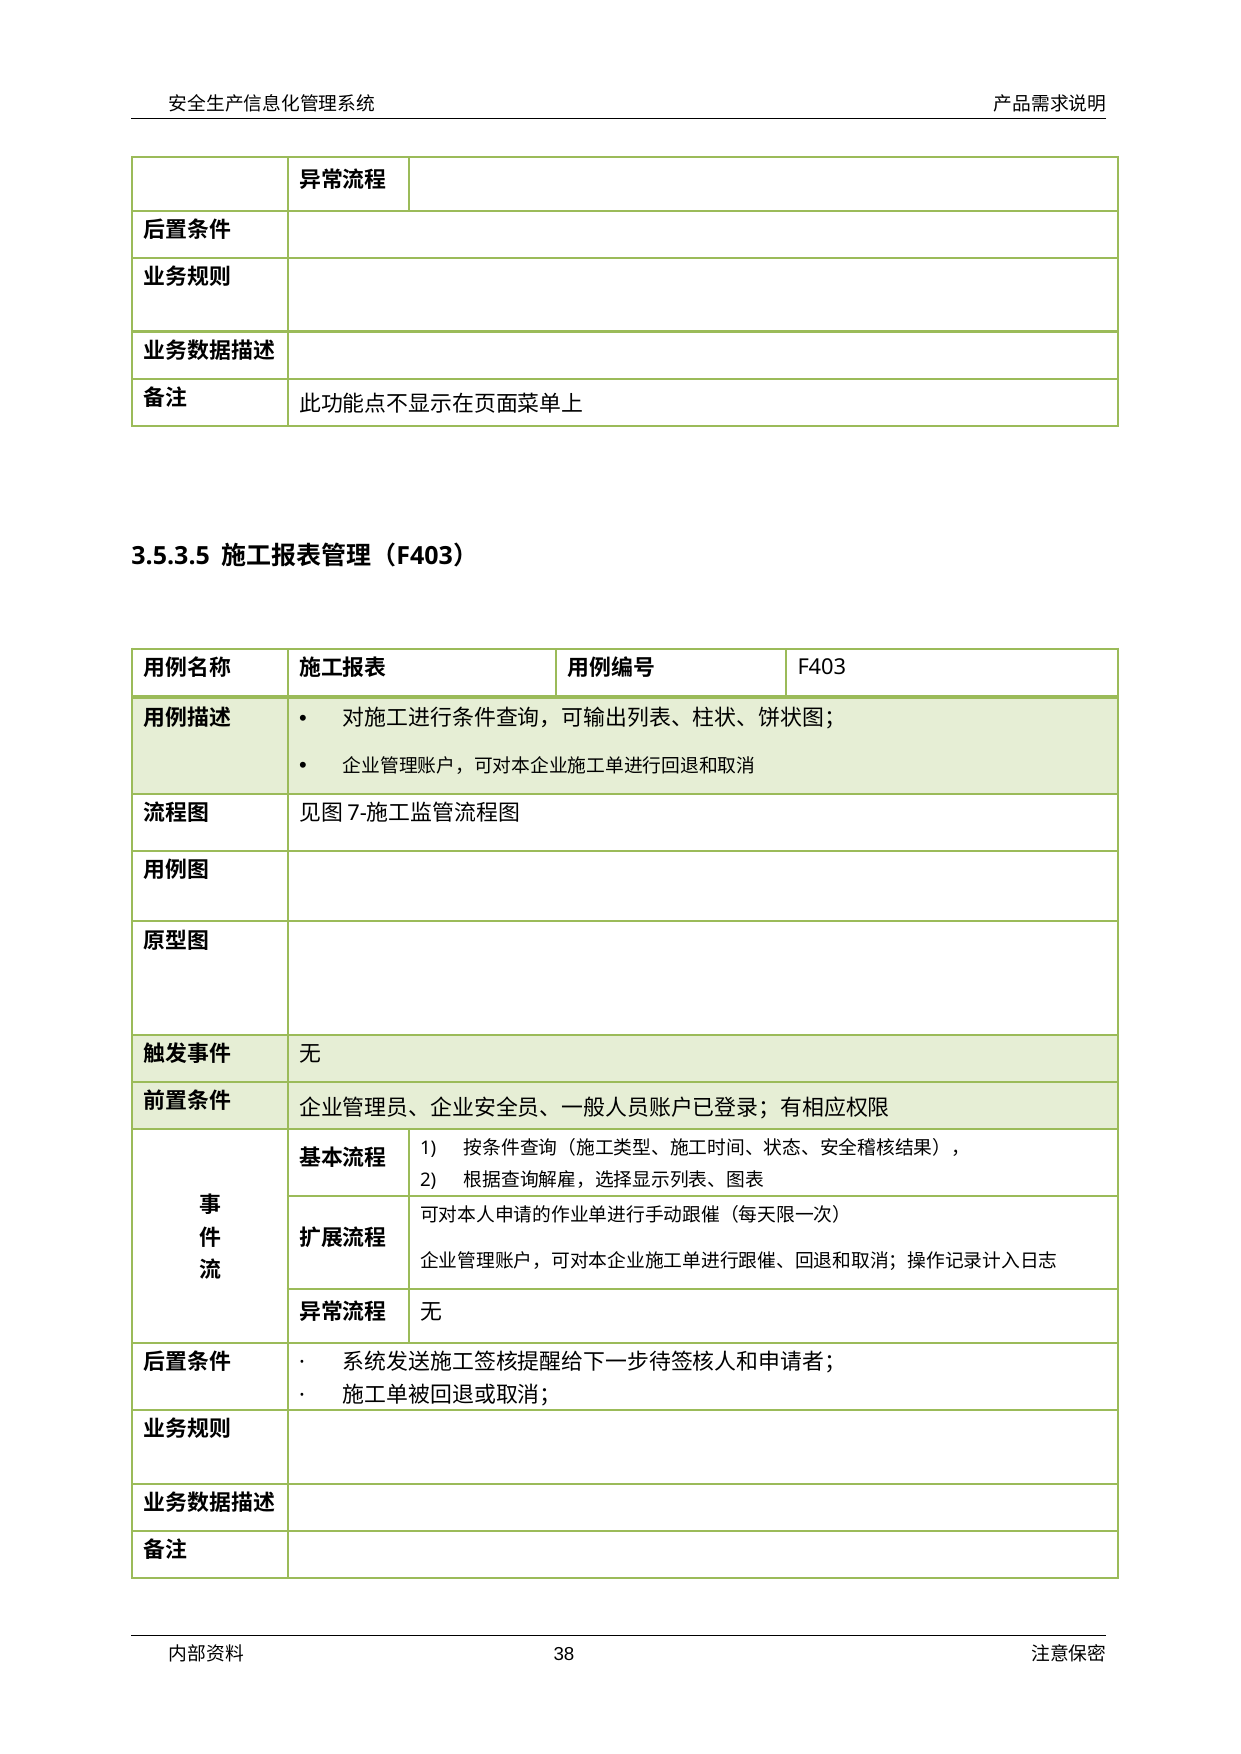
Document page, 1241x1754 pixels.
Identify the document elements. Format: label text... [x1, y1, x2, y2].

table_cell 系统发送施工签核提醒给下一步待签核人和申请者； 施工单被回退或取消； [289, 1344, 1117, 1409]
table_cell 备注 [133, 1532, 287, 1577]
table_cell 企业管理员、企业安全员、一般人员账户已登录；有相应权限 [289, 1083, 1117, 1128]
table_cell [289, 922, 1117, 1034]
table_cell 后置条件 [133, 1344, 287, 1409]
table_cell 事 件 流 [133, 1130, 287, 1342]
table_cell 对施工进行条件查询，可输出列表、柱状、饼状图； 企业管理账户，可对本企业施工单进行回退和取消 [289, 699, 1117, 793]
table_cell [289, 333, 1117, 377]
table_cell 无 [289, 1036, 1117, 1081]
table_cell 前置条件 [133, 1083, 287, 1128]
table_cell 业务数据描述 [133, 333, 287, 377]
table_cell 后置条件 [133, 212, 287, 257]
table_cell 用例描述 [133, 699, 287, 793]
table_cell 扩展流程 [289, 1197, 408, 1288]
table_cell [289, 259, 1117, 330]
table_cell 业务规则 [133, 1411, 287, 1483]
table_cell 触发事件 [133, 1036, 287, 1081]
table_cell 原型图 [133, 922, 287, 1034]
table_cell 备注 [133, 380, 287, 424]
table_cell 用例图 [133, 852, 287, 920]
table_cell 业务数据描述 [133, 1485, 287, 1530]
table_cell 无 [410, 1290, 1117, 1342]
table_cell [289, 852, 1117, 920]
table_header 用例编号 [557, 650, 785, 694]
table_cell 按条件查询（施工类型、施工时间、状态、安全稽核结果）， 根据查询解雇，选择显示列表、图表 [410, 1130, 1117, 1195]
table_cell 异常流程 [289, 1290, 408, 1342]
table_header 施工报表 [289, 650, 555, 694]
table_header 用例名称 [133, 650, 287, 694]
table_cell 异常流程 [289, 158, 408, 209]
table_cell [289, 1411, 1117, 1483]
table_cell 业务规则 [133, 259, 287, 330]
table_cell 流程图 [133, 795, 287, 849]
table_cell 此功能点不显示在页面菜单上 [289, 380, 1117, 424]
table_cell 基本流程 [289, 1130, 408, 1195]
subtitle 施工报表管理（F403） [131, 521, 1106, 586]
table_cell [289, 212, 1117, 257]
table_cell [410, 158, 1117, 209]
table_cell 可对本人申请的作业单进行手动跟催（每天限一次） 企业管理账户，可对本企业施工单进行跟催、回退和取消；操作记录计入日志 [410, 1197, 1117, 1288]
table_cell [289, 1532, 1117, 1577]
table_header F403 [787, 650, 1117, 694]
table_cell [289, 1485, 1117, 1530]
table_cell 见图7-施工监管流程图 [289, 795, 1117, 849]
